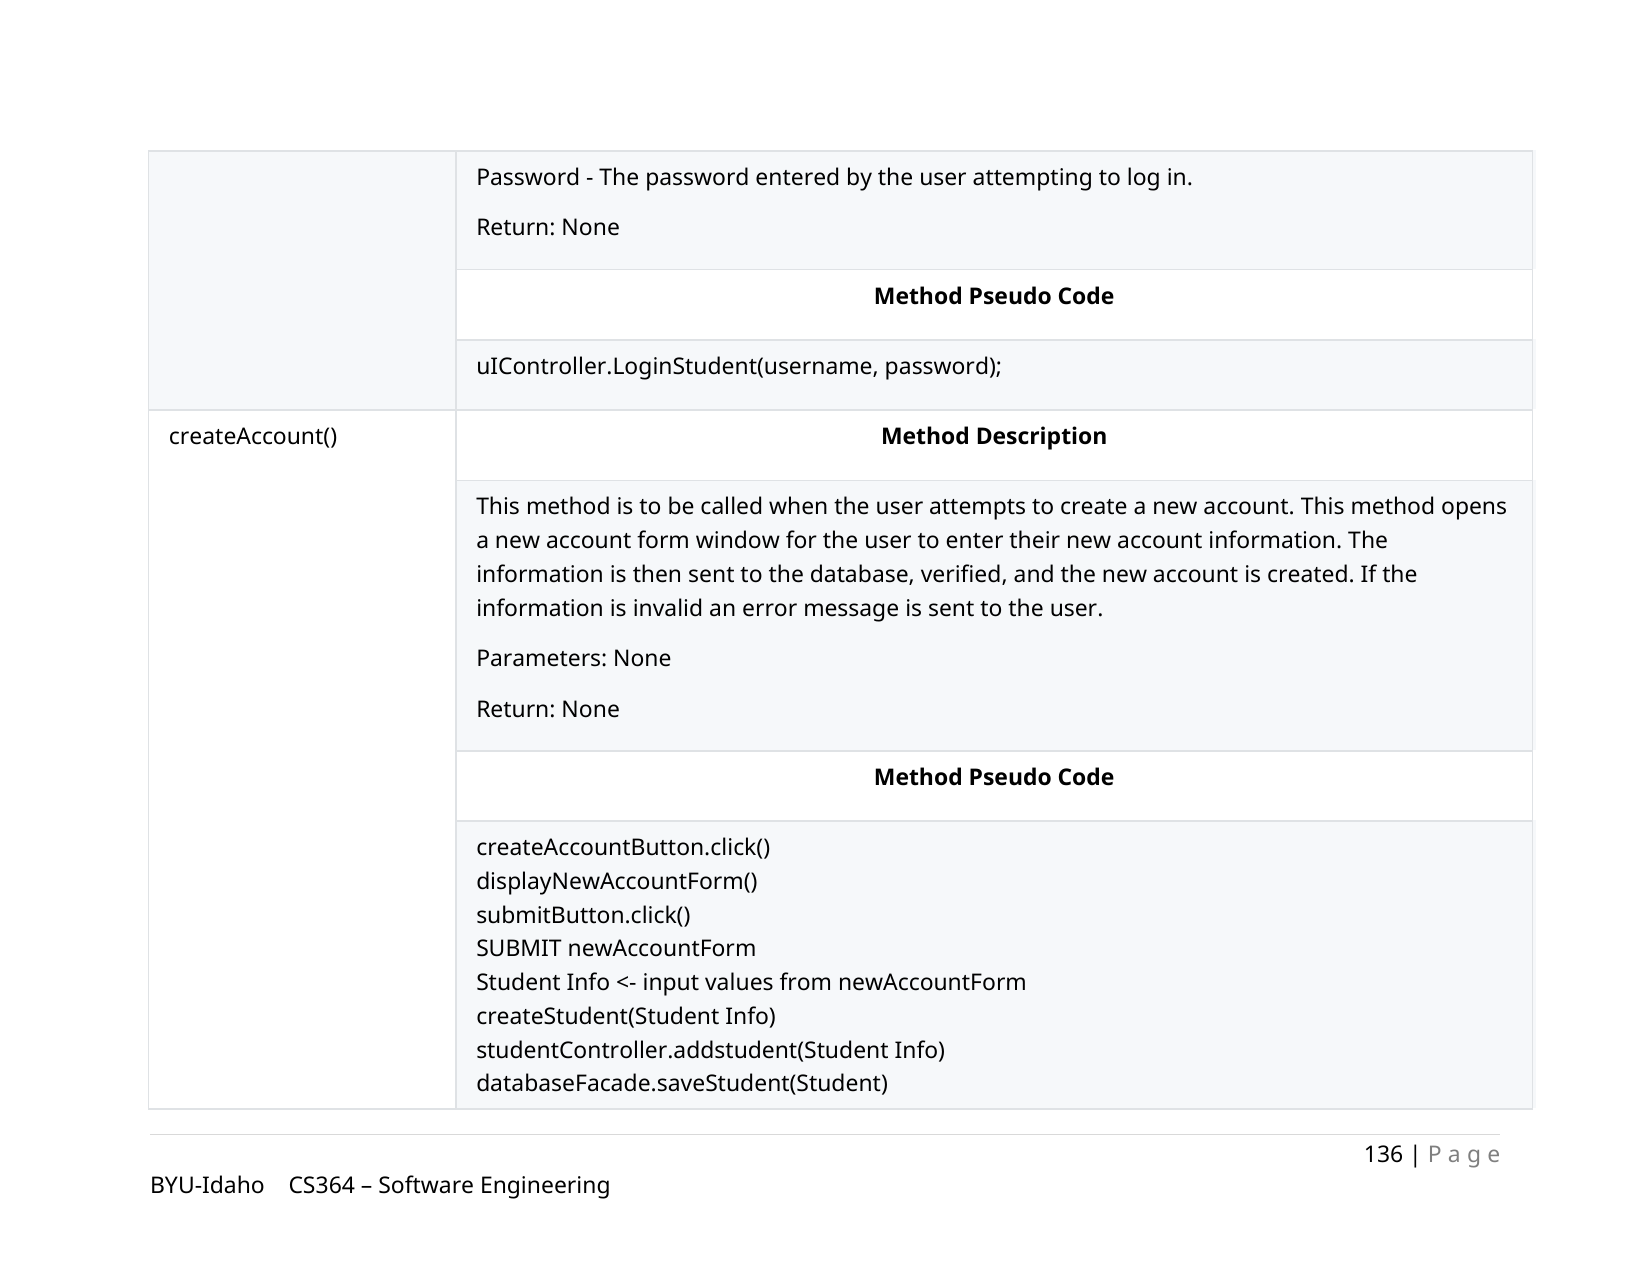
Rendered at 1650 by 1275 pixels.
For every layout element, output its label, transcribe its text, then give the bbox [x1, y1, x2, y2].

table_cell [457, 822, 1532, 1108]
table_cell Method Pseudo Code [457, 270, 1532, 339]
table_cell uIController.LoginStudent(username, password); [457, 341, 1532, 409]
table_cell Method Description [457, 411, 1532, 479]
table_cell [457, 152, 1532, 269]
table_cell Method Pseudo Code [457, 752, 1532, 820]
table_cell createAccount() [149, 411, 455, 1108]
table_cell This method is to be called when the user attempts to create a new account. This method opens a new account form window for the user to enter their new account information. The information is then sent to the database, verified, and the new account is created. If the information is invalid an error message is sent to the user. Parameters: None Return: None [457, 481, 1532, 750]
